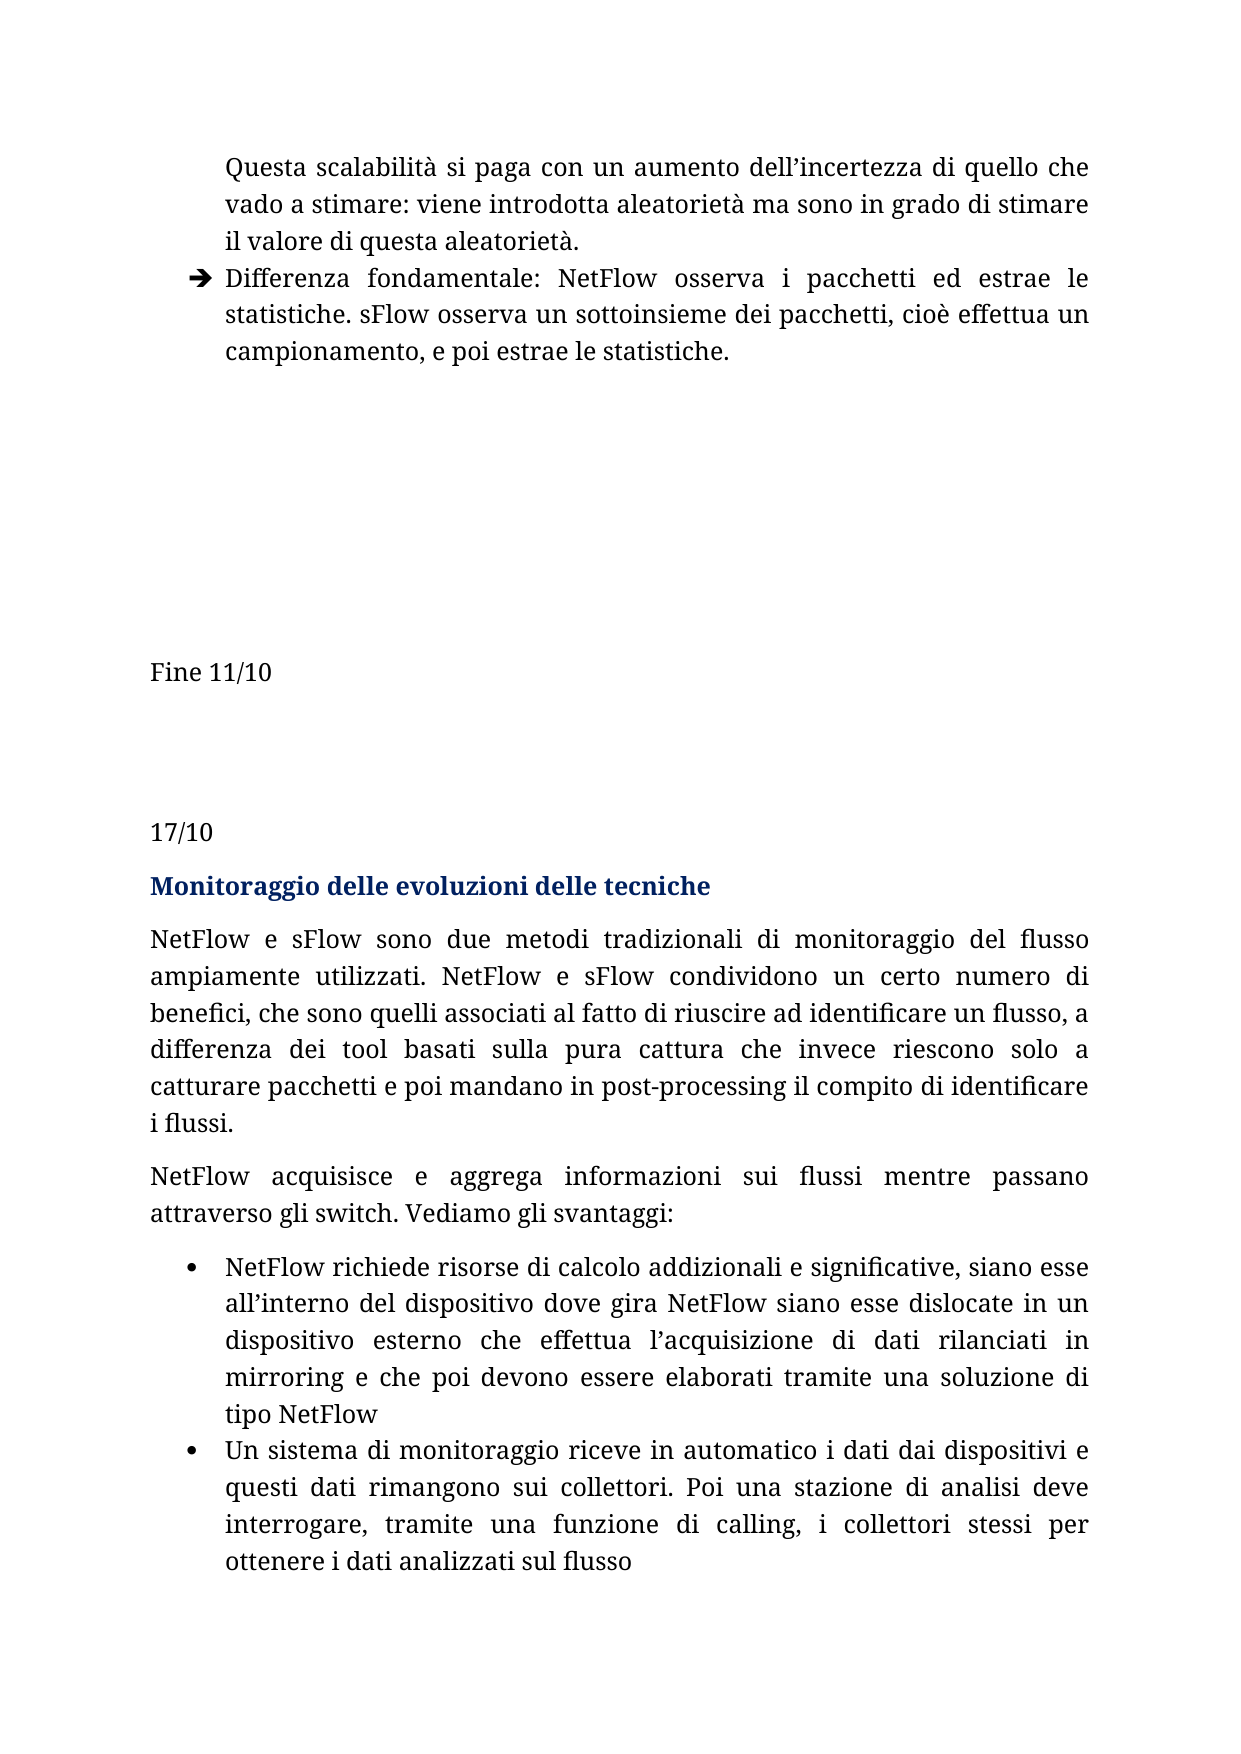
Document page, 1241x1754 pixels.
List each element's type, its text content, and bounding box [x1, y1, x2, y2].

list Un sistema di monitoraggio riceve in automatico i dati dai dispositivi e questi dati rimangono sui collettori. Poi una stazione di analisi deve interrogare, tramite una funzione di calling, i collettori stessi per ottenere i dati analizzati sul flusso [187, 1433, 1090, 1577]
text NetFlow e sFlow sono due metodi tradizionali di monitoraggio del flusso ampiamente utilizzati. NetFlow e sFlow condividono un certo numero di benefici, che sono quelli associati al fatto di riuscire ad identificare un flusso, a differenza dei tool basati sulla pura cattura che invece riescono solo a catturare pacchetti e poi mandano in post-processing il compito di identificare i flussi. [150, 922, 1090, 1139]
text 17/10 [150, 815, 1090, 849]
text Fine 11/10 [150, 654, 1090, 688]
list NetFlow richiede risorse di calcolo addizionali e significative, siano esse all’interno del dispositivo dove gira NetFlow siano esse dislocate in un dispositivo esterno che effettua l’acquisizione di dati rilanciati in mirroring e che poi devono essere elaborati tramite una soluzione di tipo NetFlow [187, 1249, 1090, 1430]
list Differenza fondamentale: NetFlow osserva i pacchetti ed estrae le statistiche. sFlow osserva un sottoinsieme dei pacchetti, cioè effettua un campionamento, e poi estrae le statistiche. [187, 260, 1090, 368]
text NetFlow acquisisce e aggrega informazioni sui flussi mentre passano attraverso gli switch. Vediamo gli svantaggi: [150, 1159, 1090, 1230]
text Monitoraggio delle evoluzioni delle tecniche [150, 868, 1090, 902]
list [187, 150, 1090, 258]
